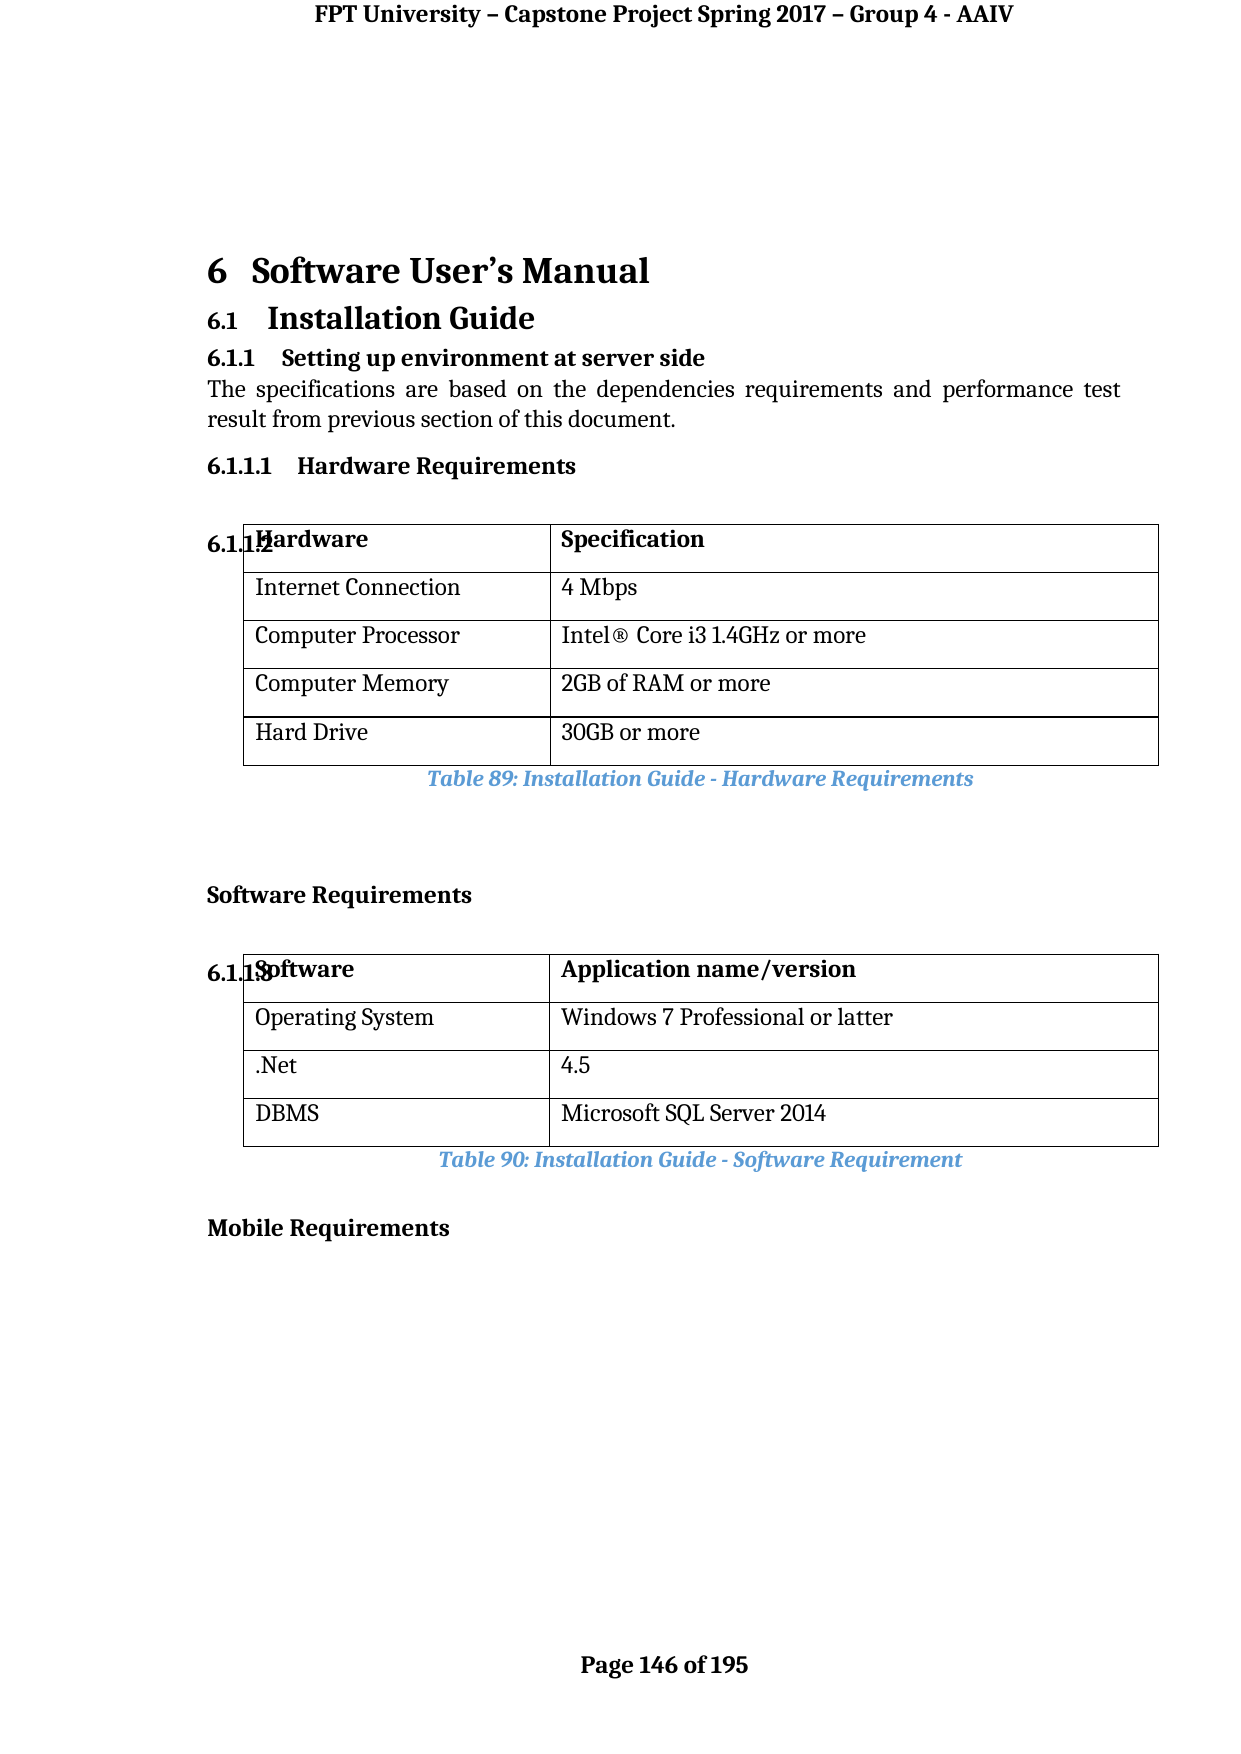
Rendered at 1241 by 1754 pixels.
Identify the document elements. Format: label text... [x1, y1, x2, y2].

subtitle Setting up environment at server side [207, 344, 1122, 373]
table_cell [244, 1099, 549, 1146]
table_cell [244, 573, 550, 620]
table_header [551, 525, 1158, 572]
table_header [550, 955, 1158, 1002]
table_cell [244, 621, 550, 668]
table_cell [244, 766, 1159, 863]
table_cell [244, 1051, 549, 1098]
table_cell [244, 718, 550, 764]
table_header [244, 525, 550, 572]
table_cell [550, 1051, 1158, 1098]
subtitle Software User’s Manual [207, 249, 1122, 293]
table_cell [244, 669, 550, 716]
subtitle Installation Guide [207, 299, 1122, 338]
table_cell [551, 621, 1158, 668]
text The specifications are based on the dependencies requirements and performance test result from previous section of this document. [207, 374, 1122, 434]
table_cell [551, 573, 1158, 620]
subtitle Mobile Requirements [207, 959, 1122, 1243]
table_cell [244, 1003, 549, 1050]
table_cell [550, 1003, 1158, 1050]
subtitle Software Requirements [207, 529, 1122, 910]
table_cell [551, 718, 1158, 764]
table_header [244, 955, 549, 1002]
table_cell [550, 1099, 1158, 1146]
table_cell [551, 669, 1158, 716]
subtitle Hardware Requirements [207, 452, 1122, 481]
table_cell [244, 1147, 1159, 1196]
